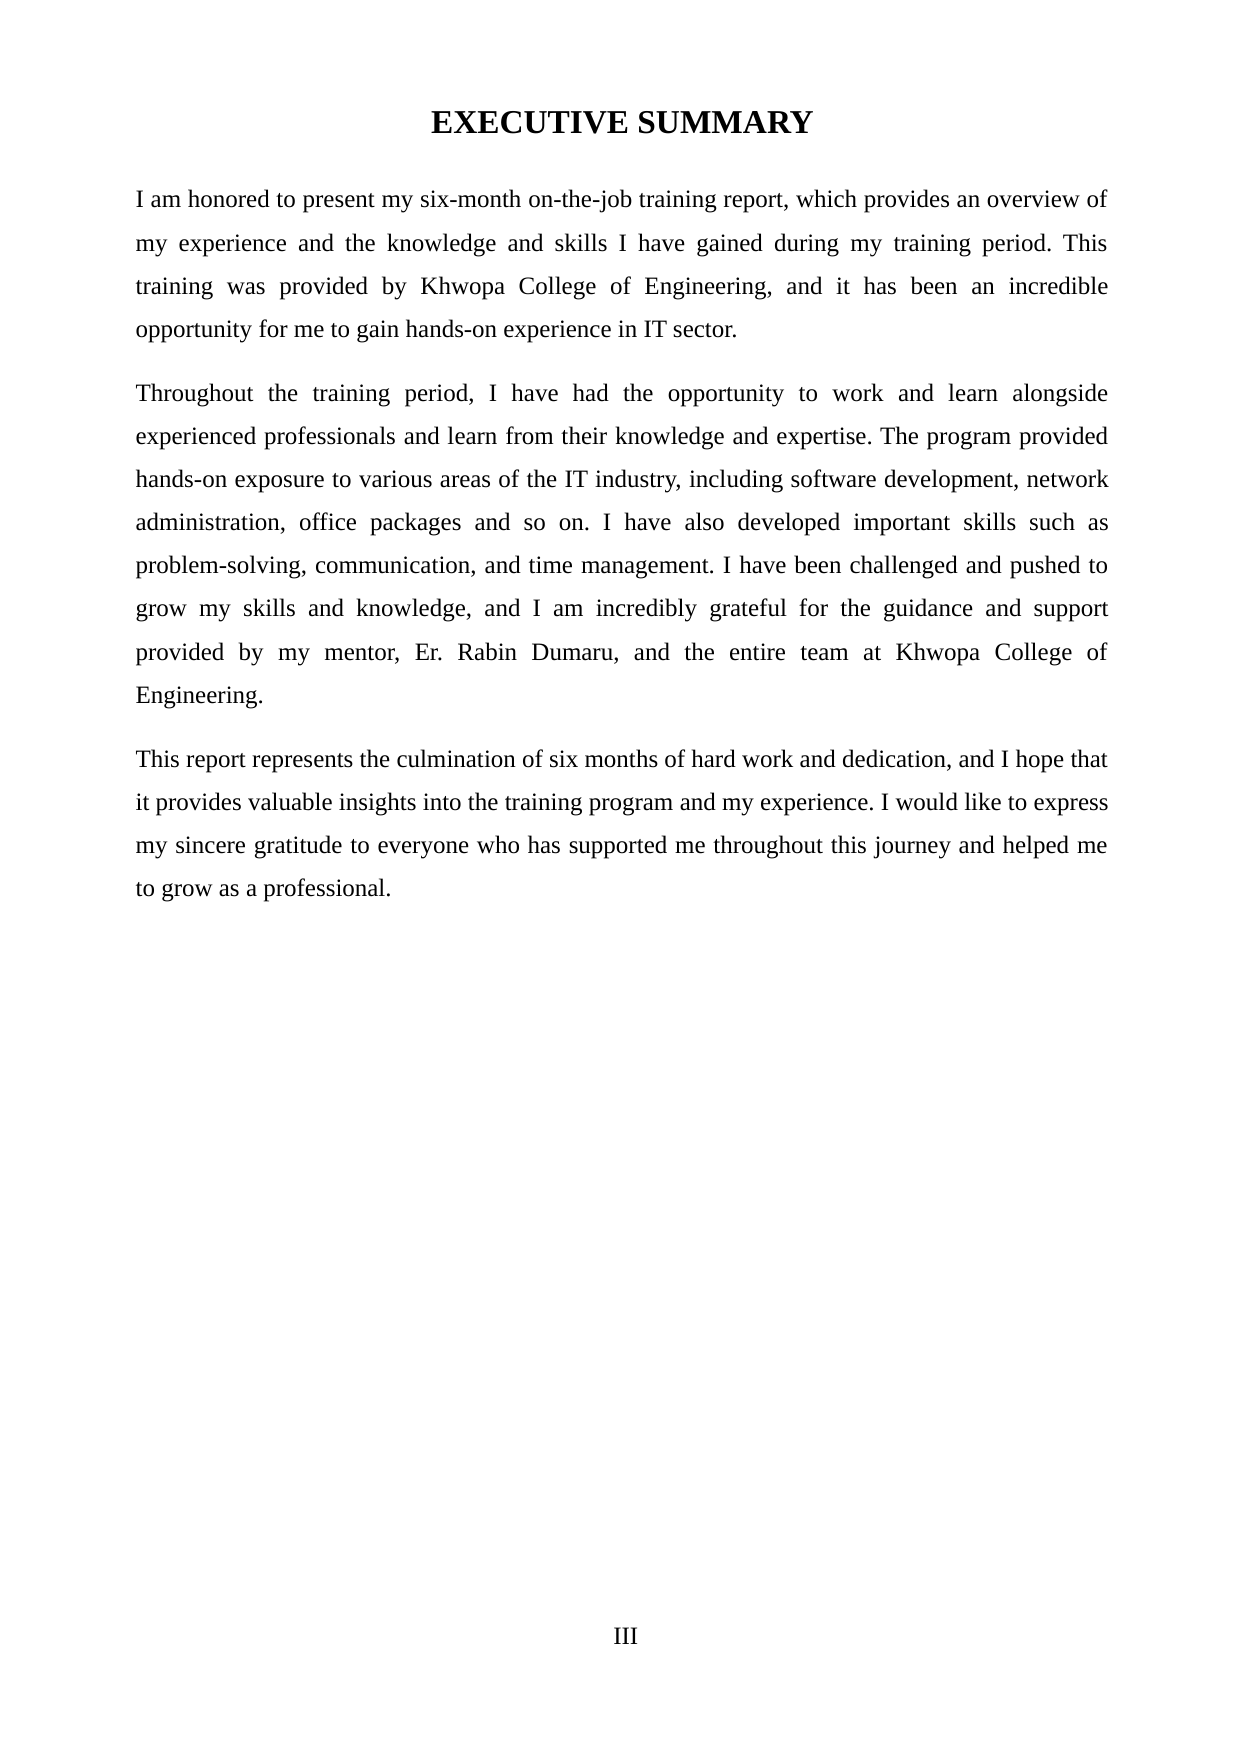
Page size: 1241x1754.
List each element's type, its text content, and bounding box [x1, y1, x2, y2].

text EXECUTIVE SUMMARY [135, 102, 1109, 140]
text Throughout the training period, I have had the opportunity to work and learn alongside experienced professionals and learn from their knowledge and expertise. The program provided hands-on exposure to various areas of the IT industry, including software development, network administration, office packages and so on. I have also developed important skills such as problem-solving, communication, and time management. I have been challenged and pushed to grow my skills and knowledge, and I am incredibly grateful for the guidance and support provided by my mentor, Er. Rabin Dumaru, and the entire team at Khwopa College of Engineering. [135, 378, 1109, 708]
text I am honored to present my six-month on-the-job training report, which provides an overview of my experience and the knowledge and skills I have gained during my training period. This training was provided by Khwopa College of Engineering, and it has been an incredible opportunity for me to gain hands-on experience in IT sector. [135, 184, 1109, 343]
text This report represents the culmination of six months of hard work and dedication, and I hope that it provides valuable insights into the training program and my experience. I would like to express my sincere gratitude to everyone who has supported me throughout this journey and helped me to grow as a professional. [135, 744, 1109, 902]
